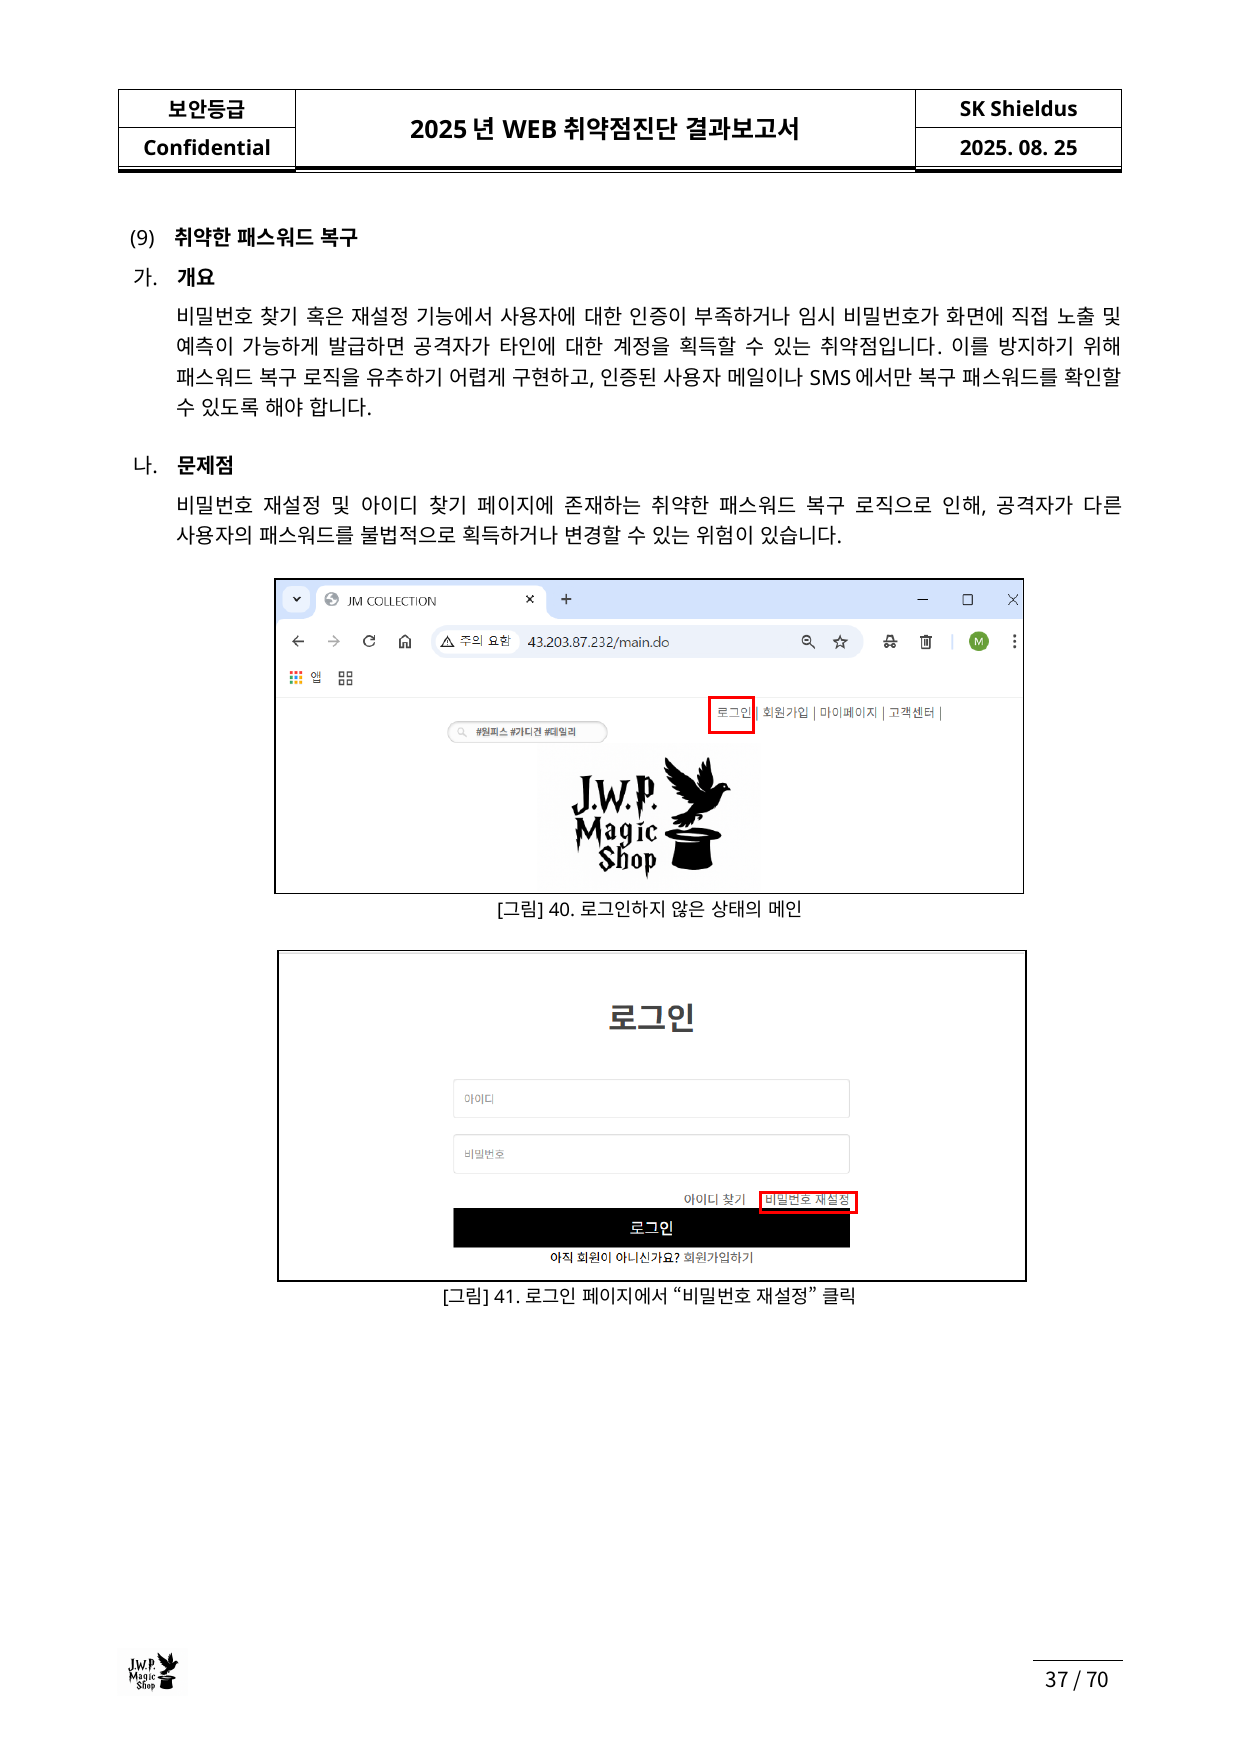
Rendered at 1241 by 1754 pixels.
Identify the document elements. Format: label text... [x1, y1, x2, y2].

title 문제점 [133, 450, 1122, 480]
text 비밀번호 찾기 혹은 재설정 기능에서 사용자에 대한 인증이 부족하거나 임시 비밀번호가 화면에 직접 노출 및 예측이 가능하게 발급하면 공격자가 타인에 대한 계정을 획득할 수 있는 취약점입니다. 이를 방지하기 위해 패스워드 복구 로직을 유추하기 어렵게 구현하고, 인증된 사용자 메일이나 SMS에서만 복구 패스워드를 확인할 수 있도록 해야 합니다. [176, 300, 1122, 421]
picture [117, 1648, 188, 1696]
picture [279, 951, 1025, 1280]
text 비밀번호 재설정 및 아이디 찾기 페이지에 존재하는 취약한 패스워드 복구 로직으로 인해, 공격자가 다른 사용자의 패스워드를 불법적으로 획득하거나 변경할 수 있는 위험이 있습니다. [176, 489, 1122, 550]
picture [276, 580, 1023, 893]
text [그림] 41. 로그인 페이지에서 “비밀번호 재설정” 클릭 [192, 1282, 1107, 1309]
text [그림] 40. 로그인하지 않은 상태의 메인 [192, 894, 1107, 921]
title 개요 [133, 261, 1122, 291]
title 취약한 패스워드 복구 [130, 221, 1122, 252]
